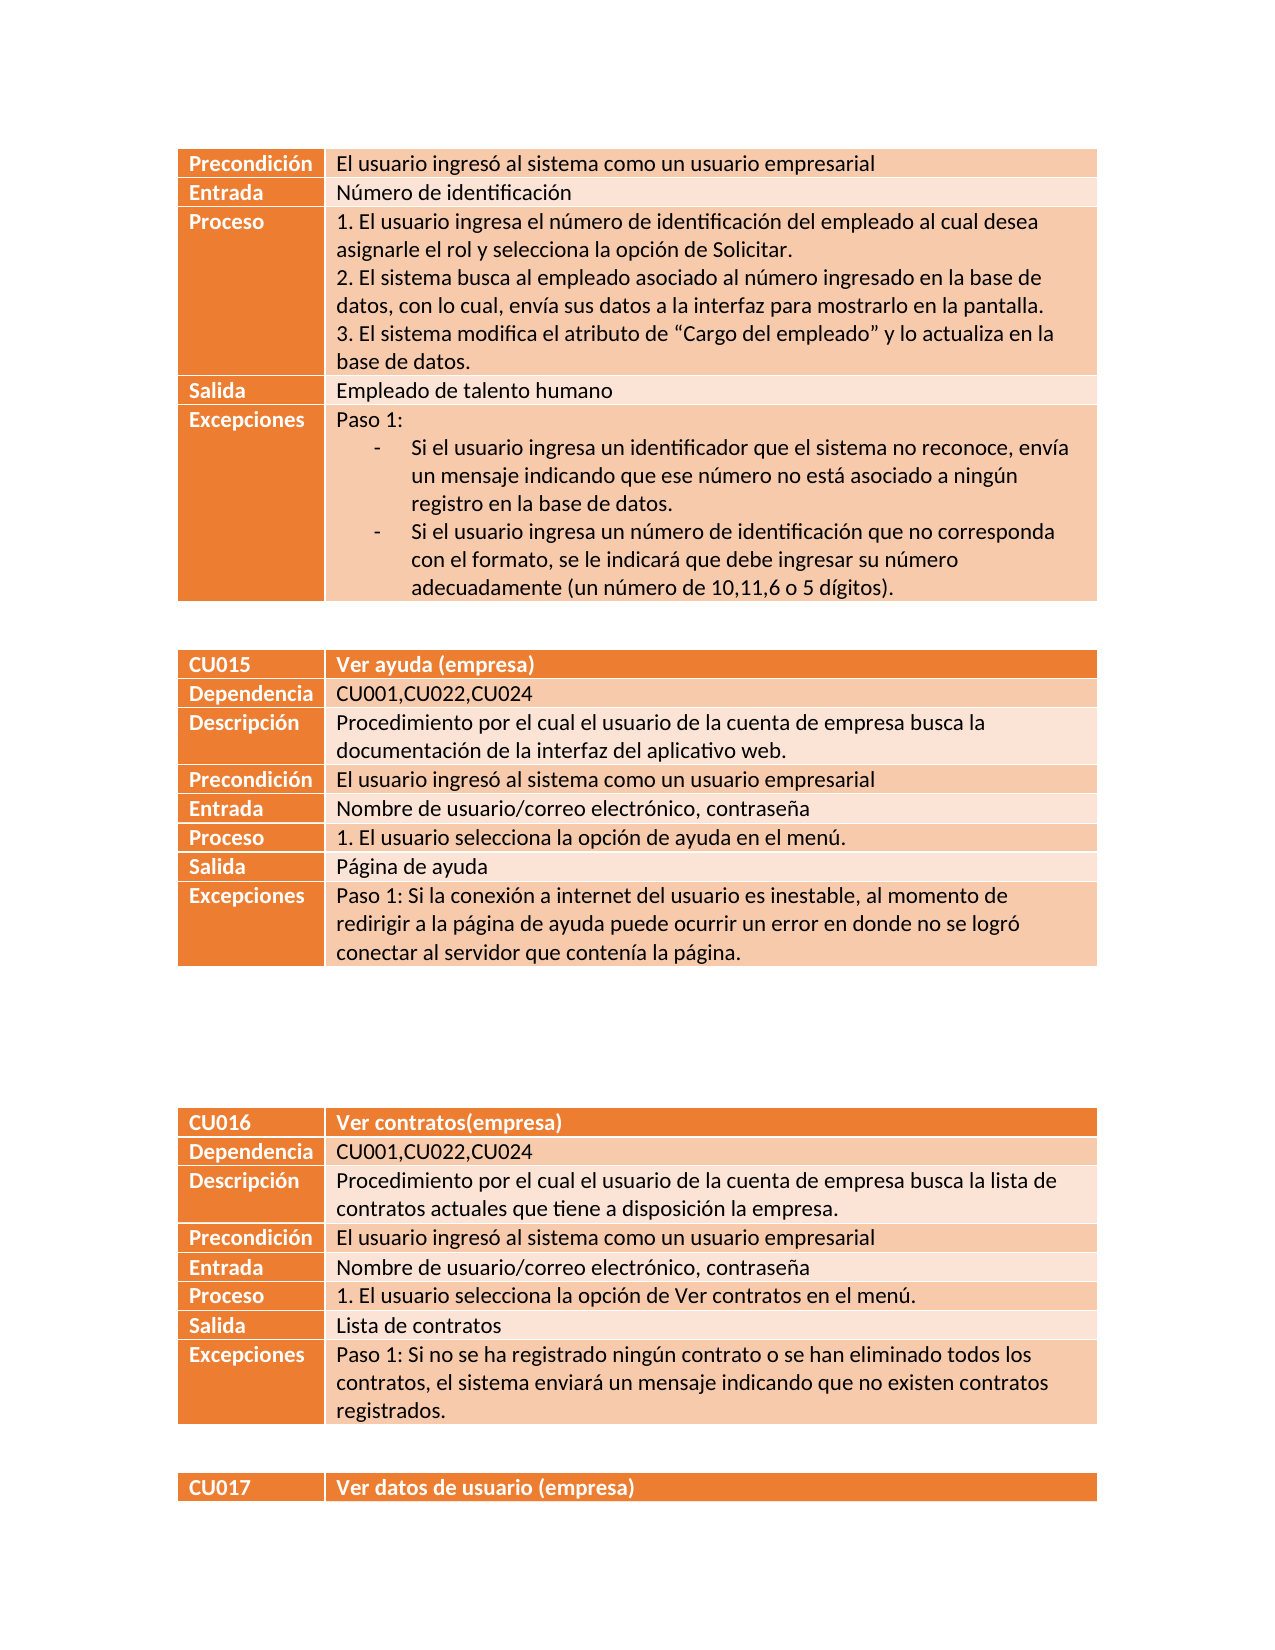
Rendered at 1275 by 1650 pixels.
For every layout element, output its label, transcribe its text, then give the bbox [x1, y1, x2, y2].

table_cell Lista de contratos [326, 1311, 1097, 1339]
table_cell CU001,CU022,CU024 [326, 1138, 1097, 1165]
table_cell Paso 1: Si no se ha registrado ningún contrato o se han eliminado todos los contratos, el sistema enviará un mensaje indicando que no existen contratos registrados. [326, 1340, 1097, 1424]
table_cell Paso 1: Si la conexión a internet del usuario es inestable, al momento de redirigir a la página de ayuda puede ocurrir un error en donde no se logró conectar al servidor que contenía la página. [326, 882, 1097, 966]
table_cell Paso 1: Si el usuario ingresa un identificador que el sistema no reconoce, envía un mensaje indicando que ese número no está asociado a ningún registro en la base de datos. Si el usuario ingresa un número de identificación que no corresponda con el formato, se le indicará que debe ingresar su número adecuadamente (un número de 10,11,6 o 5 dígitos). [326, 405, 1097, 601]
table_cell Número de identificación [326, 178, 1097, 206]
table_cell Excepciones [178, 1340, 324, 1424]
table_header CU015 [178, 650, 324, 678]
table_cell Dependencia [178, 1138, 324, 1165]
table_cell Salida [178, 853, 324, 881]
table_cell Dependencia [178, 679, 324, 707]
table_cell 1. El usuario selecciona la opción de ayuda en el menú. [326, 824, 1097, 851]
table_cell Proceso [178, 1282, 324, 1310]
table_cell Salida [178, 376, 324, 404]
table_header Ver contratos(empresa) [326, 1108, 1097, 1136]
table_header Ver ayuda (empresa) [326, 650, 1097, 678]
table_cell Procedimiento por el cual el usuario de la cuenta de empresa busca la lista de contratos actuales que tiene a disposición la empresa. [326, 1166, 1097, 1222]
table_cell Proceso [178, 207, 324, 375]
table_cell Entrada [178, 794, 324, 822]
table_cell Procedimiento por el cual el usuario de la cuenta de empresa busca la documentación de la interfaz del aplicativo web. [326, 708, 1097, 764]
table_cell Nombre de usuario/correo electrónico, contraseña [326, 794, 1097, 822]
table_cell Entrada [178, 178, 324, 206]
table_cell Precondición [178, 1224, 324, 1252]
table_cell Precondición [178, 765, 324, 793]
table_cell El usuario ingresó al sistema como un usuario empresarial [326, 1224, 1097, 1252]
table_header CU017 [178, 1473, 324, 1501]
table_cell Excepciones [178, 882, 324, 966]
table_cell 1. El usuario ingresa el número de identificación del empleado al cual desea asignarle el rol y selecciona la opción de Solicitar. 2. El sistema busca al empleado asociado al número ingresado en la base de datos, con lo cual, envía sus datos a la interfaz para mostrarlo en la pantalla. 3. El sistema modifica el atributo de “Cargo del empleado” y lo actualiza en la base de datos. [326, 207, 1097, 375]
table_cell Excepciones [178, 405, 324, 601]
table_cell Nombre de usuario/correo electrónico, contraseña [326, 1253, 1097, 1281]
table_cell Precondición [178, 149, 324, 177]
table_cell Página de ayuda [326, 853, 1097, 881]
table_cell Descripción [178, 1166, 324, 1222]
table_cell Entrada [178, 1253, 324, 1281]
table_cell El usuario ingresó al sistema como un usuario empresarial [326, 149, 1097, 177]
table_cell Descripción [178, 708, 324, 764]
table_cell 1. El usuario selecciona la opción de Ver contratos en el menú. [326, 1282, 1097, 1310]
table_cell Salida [178, 1311, 324, 1339]
table_cell Empleado de talento humano [326, 376, 1097, 404]
table_cell El usuario ingresó al sistema como un usuario empresarial [326, 765, 1097, 793]
table_header CU016 [178, 1108, 324, 1136]
table_header Ver datos de usuario (empresa) [326, 1473, 1097, 1501]
table_cell Proceso [178, 824, 324, 851]
table_cell CU001,CU022,CU024 [326, 679, 1097, 707]
